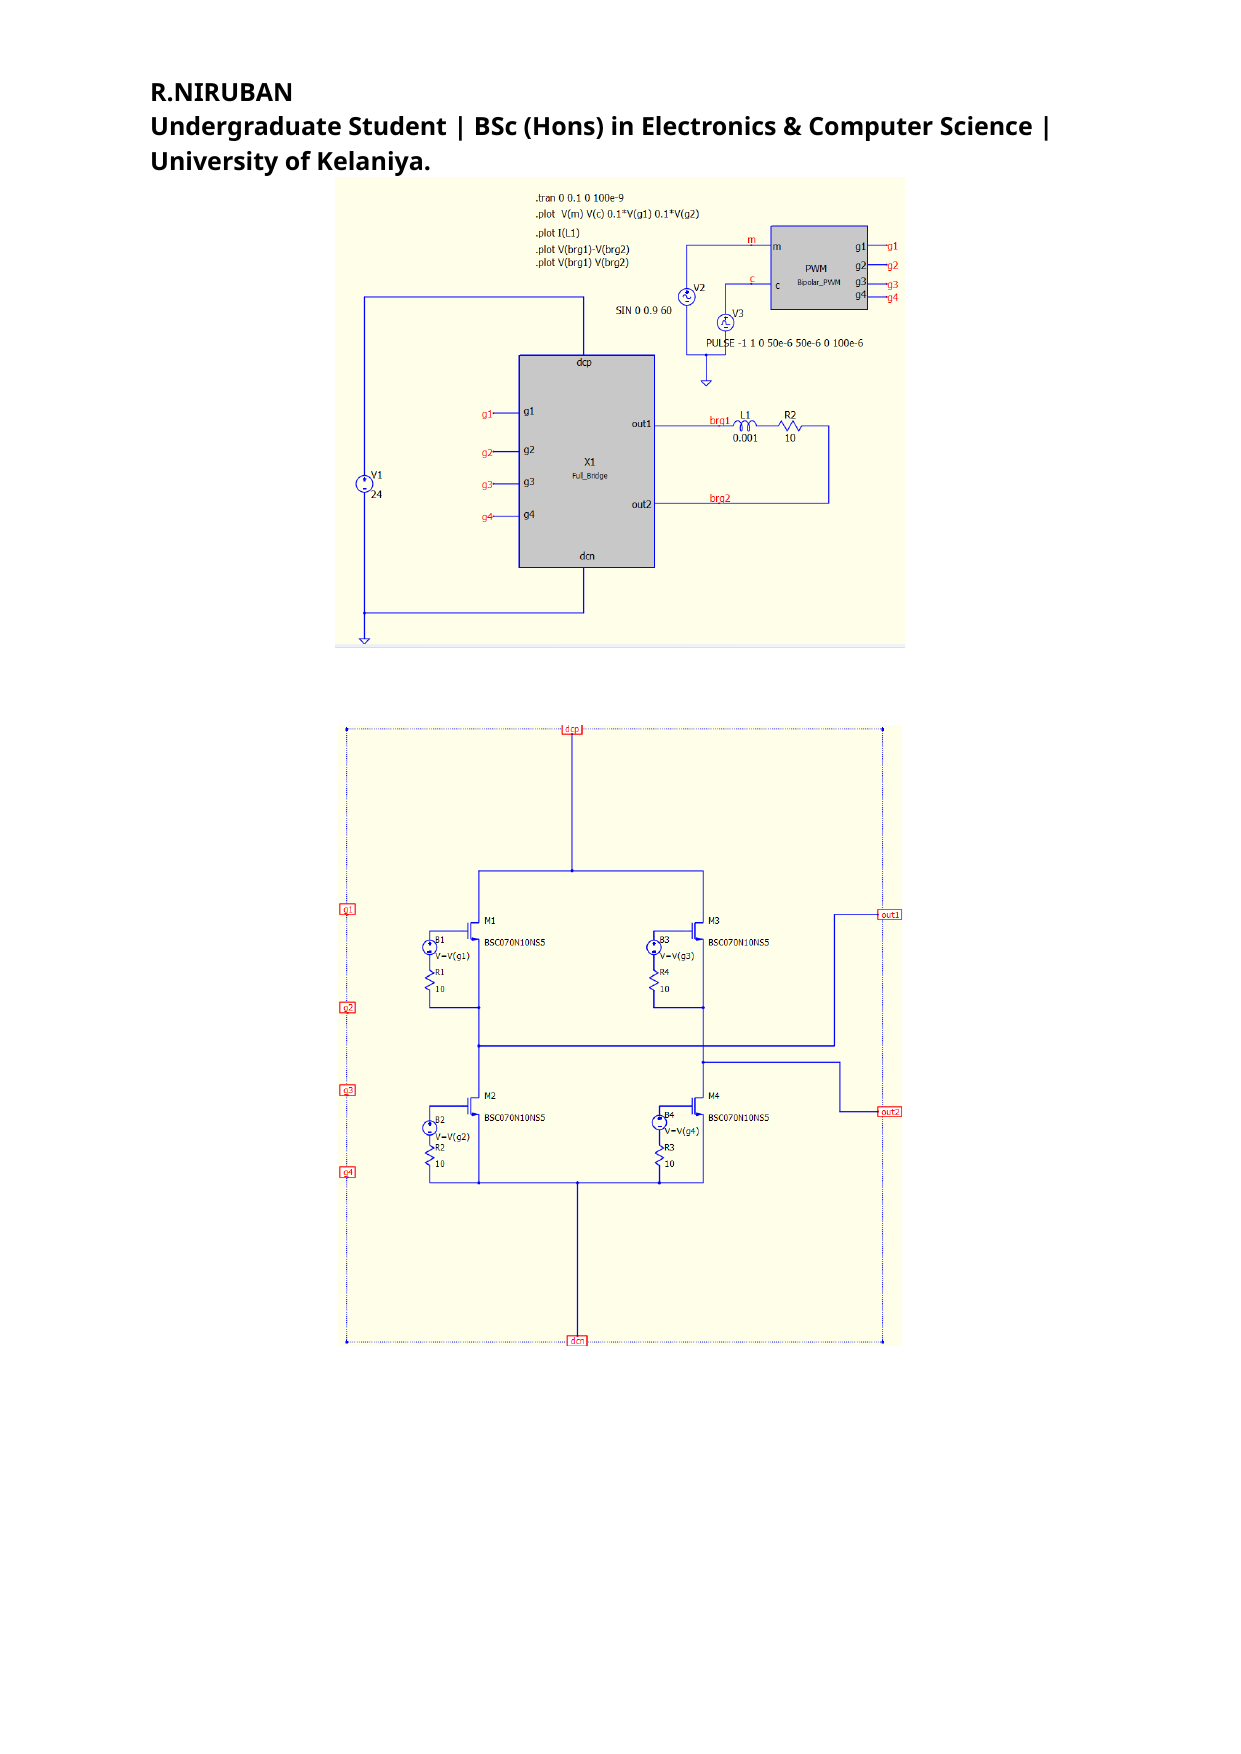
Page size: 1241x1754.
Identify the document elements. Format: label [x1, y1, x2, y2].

picture [335, 177, 906, 648]
picture [338, 725, 903, 1346]
